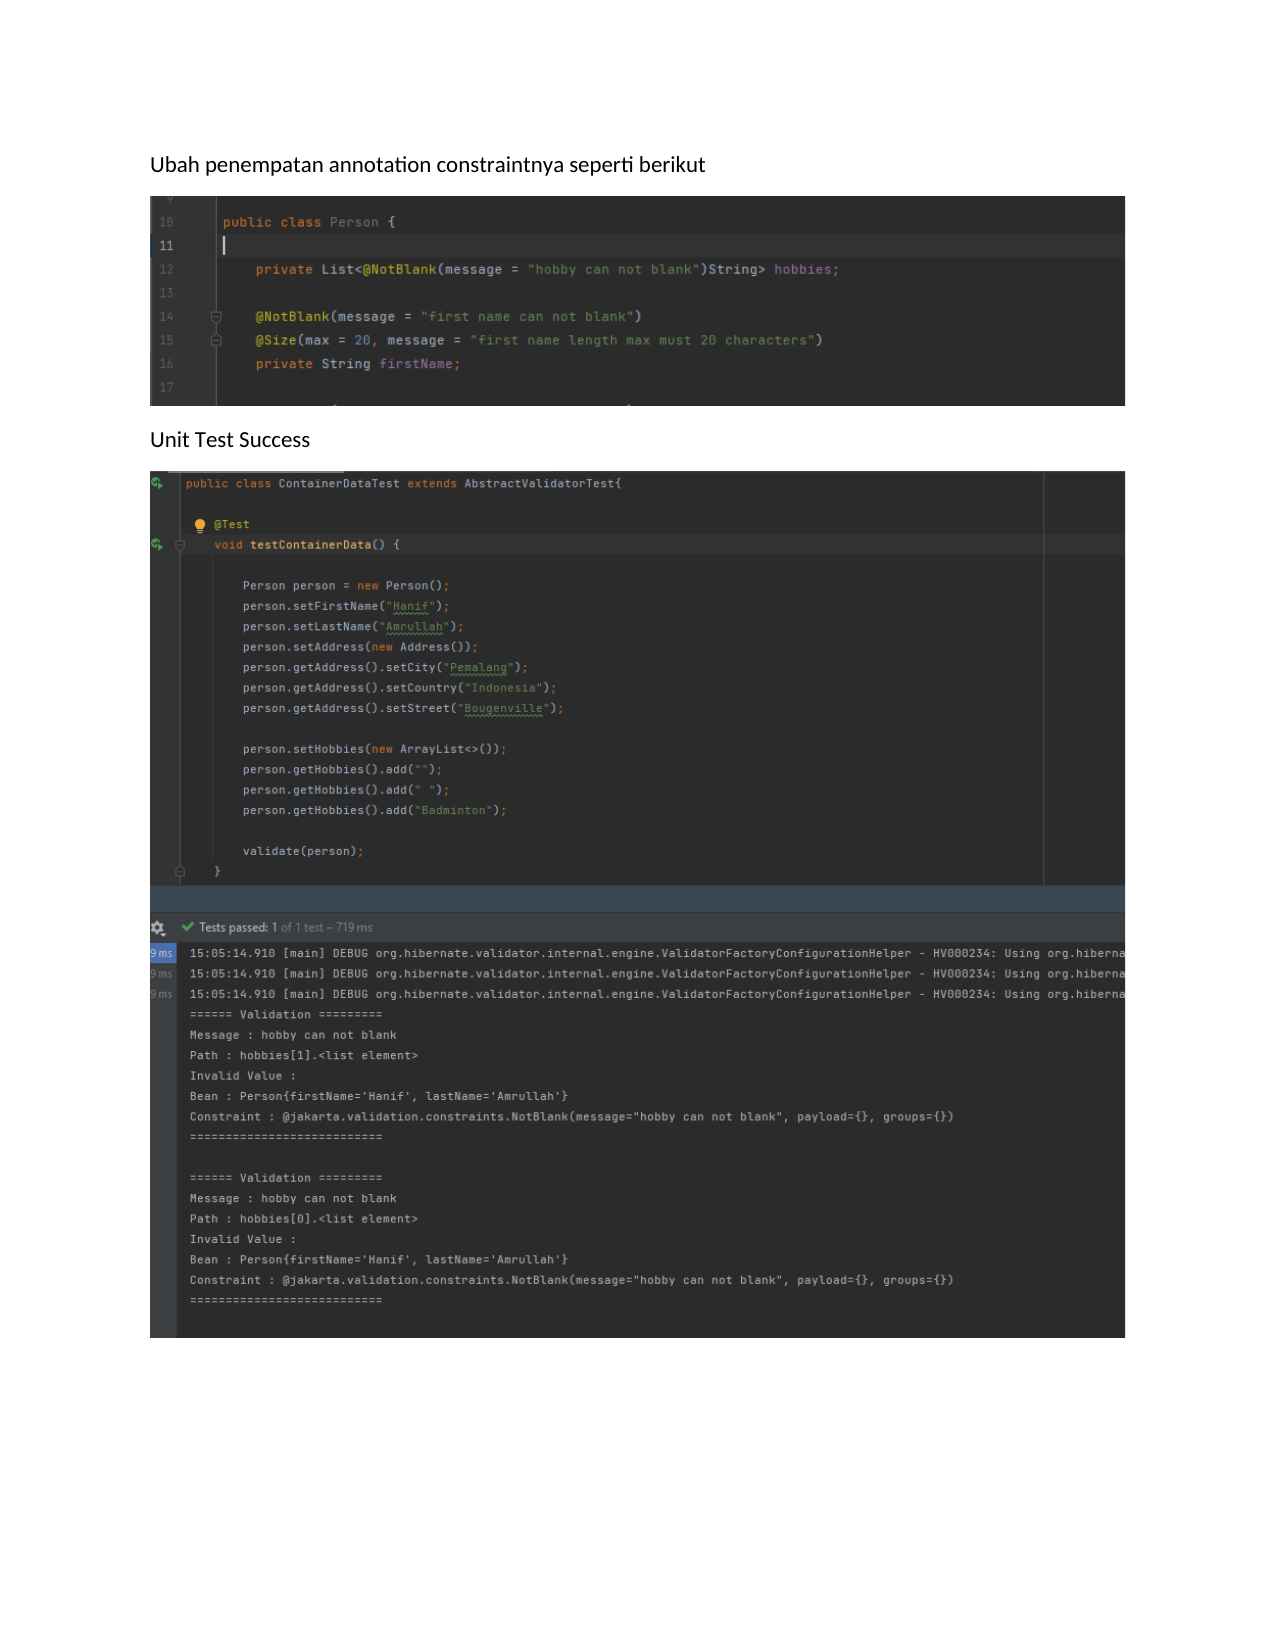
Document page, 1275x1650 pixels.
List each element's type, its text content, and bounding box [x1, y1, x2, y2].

picture [150, 196, 1125, 406]
text Unit Test Success [150, 425, 1125, 453]
text Ubah penempatan annotation constraintnya seperti berikut [150, 150, 1125, 178]
picture [150, 471, 1125, 1338]
